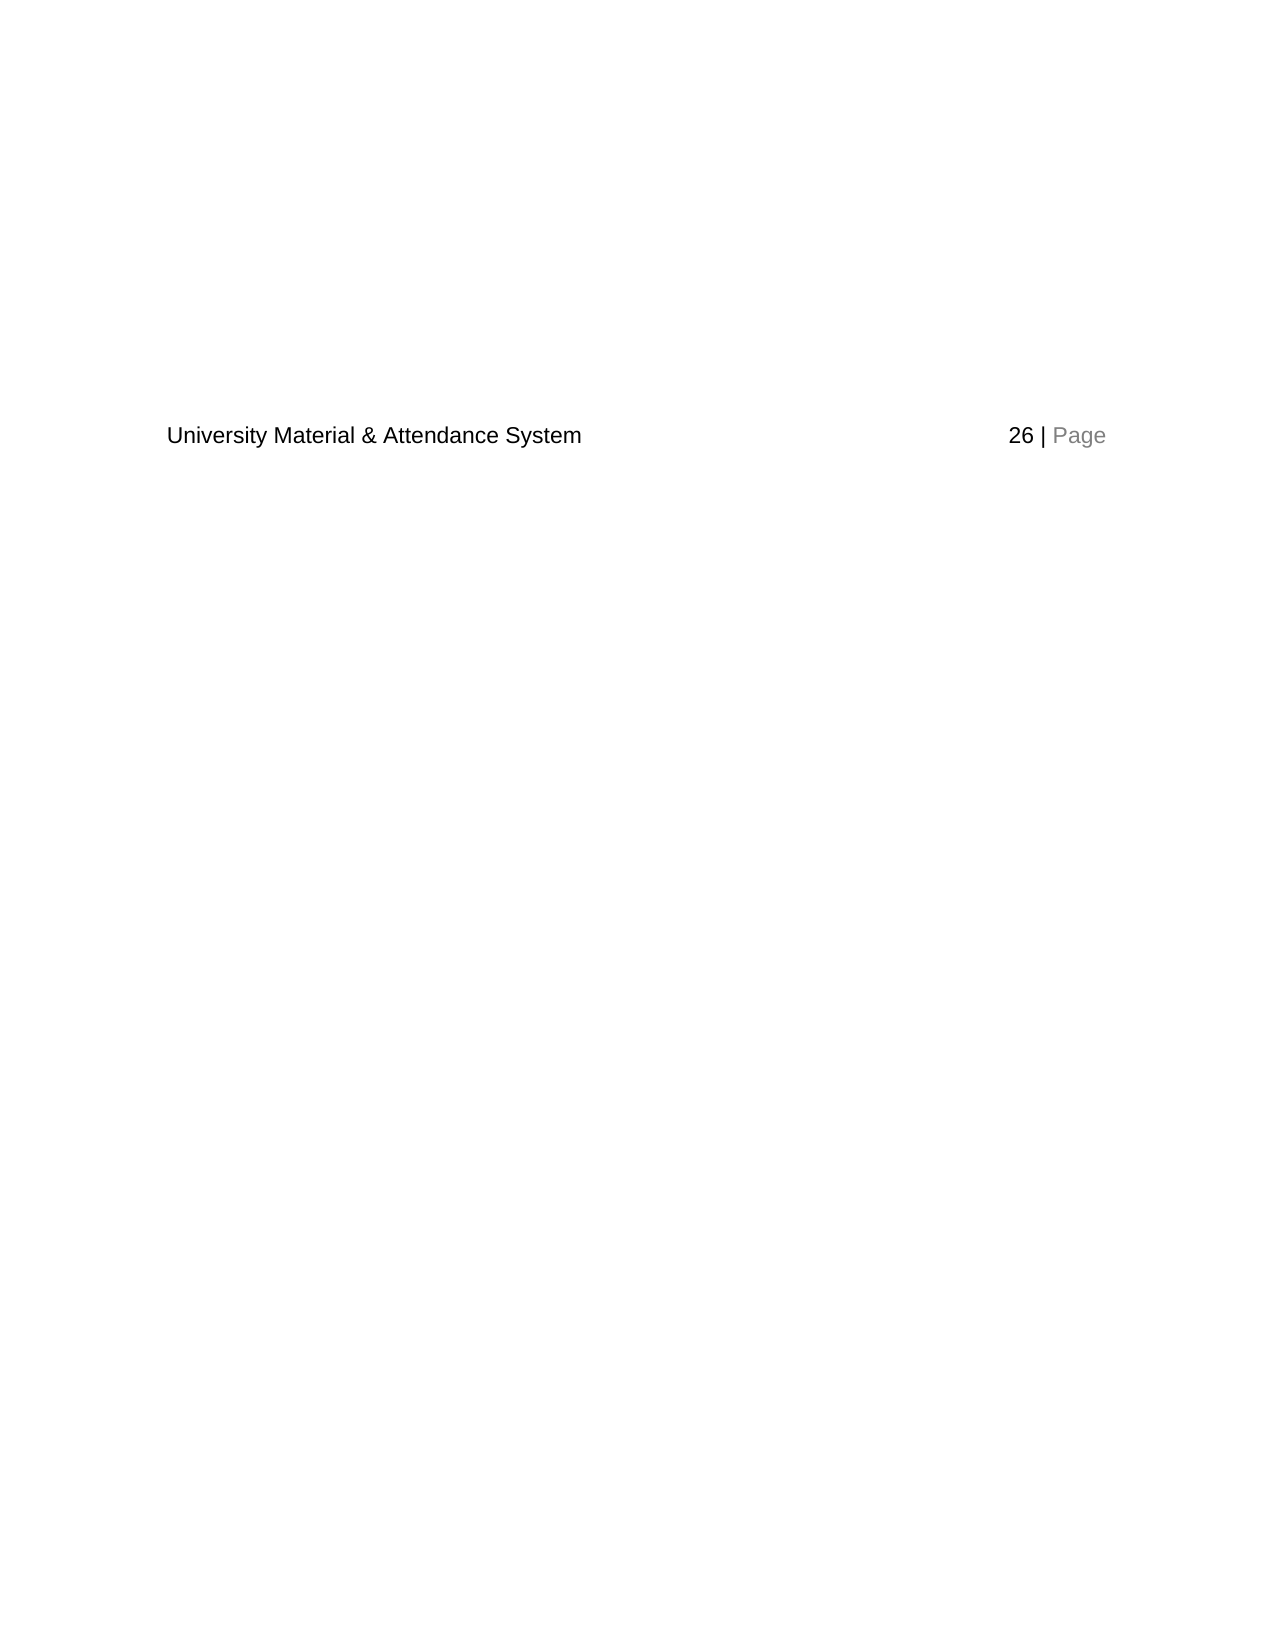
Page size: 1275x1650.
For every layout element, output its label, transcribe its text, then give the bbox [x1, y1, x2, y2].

text University Material & Attendance System 26 | Page [167, 422, 1125, 448]
